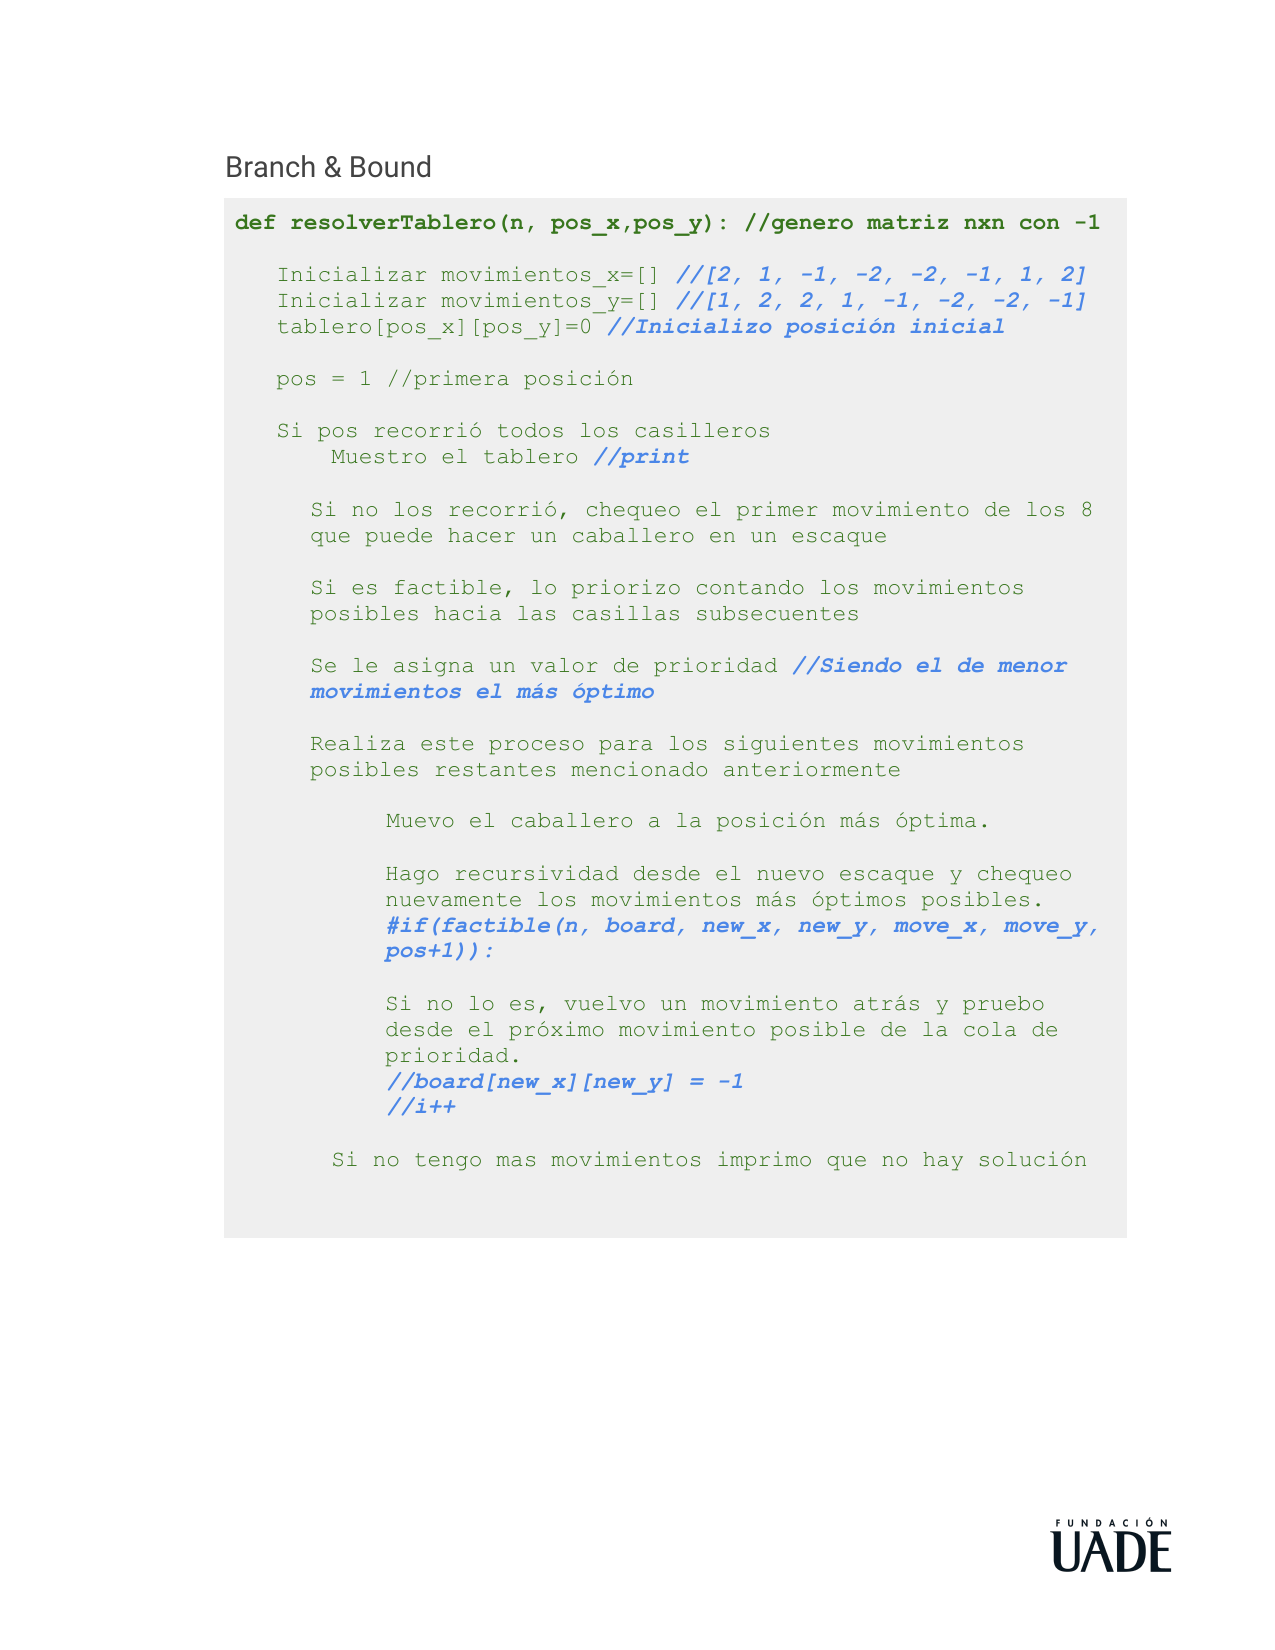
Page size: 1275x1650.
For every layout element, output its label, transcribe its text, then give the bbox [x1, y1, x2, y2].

picture [1050, 1517, 1172, 1572]
table_header def resolverTablero(n, pos_x,pos_y): //genero matriz nxn con -1 Inicializar movimientos_x=[] //[2, 1, -1, -2, -2, -1, 1, 2] Inicializar movimientos_y=[] //[1, 2, 2, 1, -1, -2, -2, -1] tablero[pos_x][pos_y]=0 //Inicializo posición inicial pos = 1 //primera posición Si pos recorrió todos los casilleros Muestro el tablero //print Si no los recorrió, chequeo el primer movimiento de los 8 que puede hacer un caballero en un escaque Si es factible, lo priorizo contando los movimientos posibles hacia las casillas subsecuentes Se le asigna un valor de prioridad //Siendo el de menor movimientos el más óptimo Realiza este proceso para los siguientes movimientos posibles restantes mencionado anteriormente Muevo el caballero a la posición más óptima. Hago recursividad desde el nuevo escaque y chequeo nuevamente los movimientos más óptimos posibles. #if(factible(n, board, new_x, new_y, move_x, move_y, pos+1)): Si no lo es, vuelvo un movimiento atrás y pruebo desde el próximo movimiento posible de la cola de prioridad. //board[new_x][new_y] = -1 //i++ Si no tengo mas movimientos imprimo que no hay solución [226, 200, 1125, 1235]
subtitle Branch & Bound [225, 150, 1125, 184]
